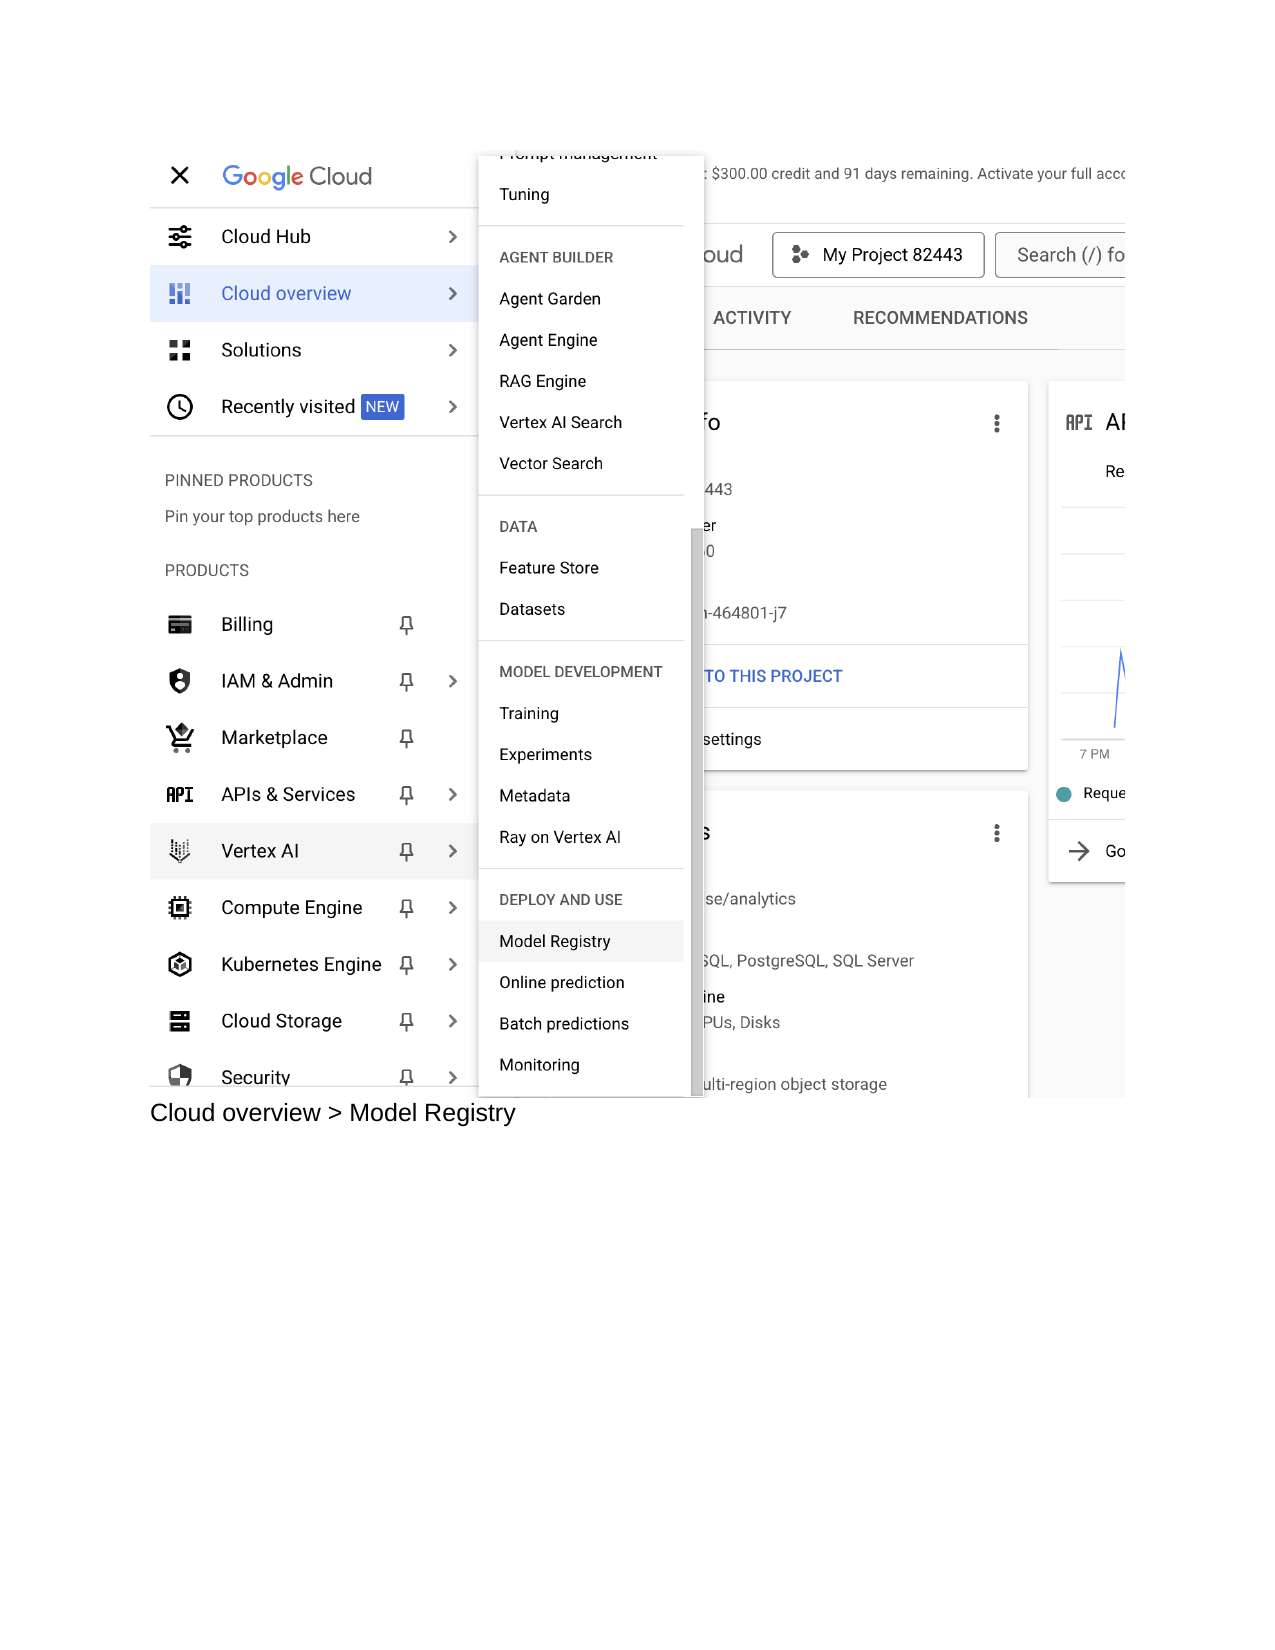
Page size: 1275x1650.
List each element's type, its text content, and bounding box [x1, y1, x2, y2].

text Cloud overview > Model Registry [150, 1098, 1125, 1126]
picture [150, 150, 1125, 1098]
